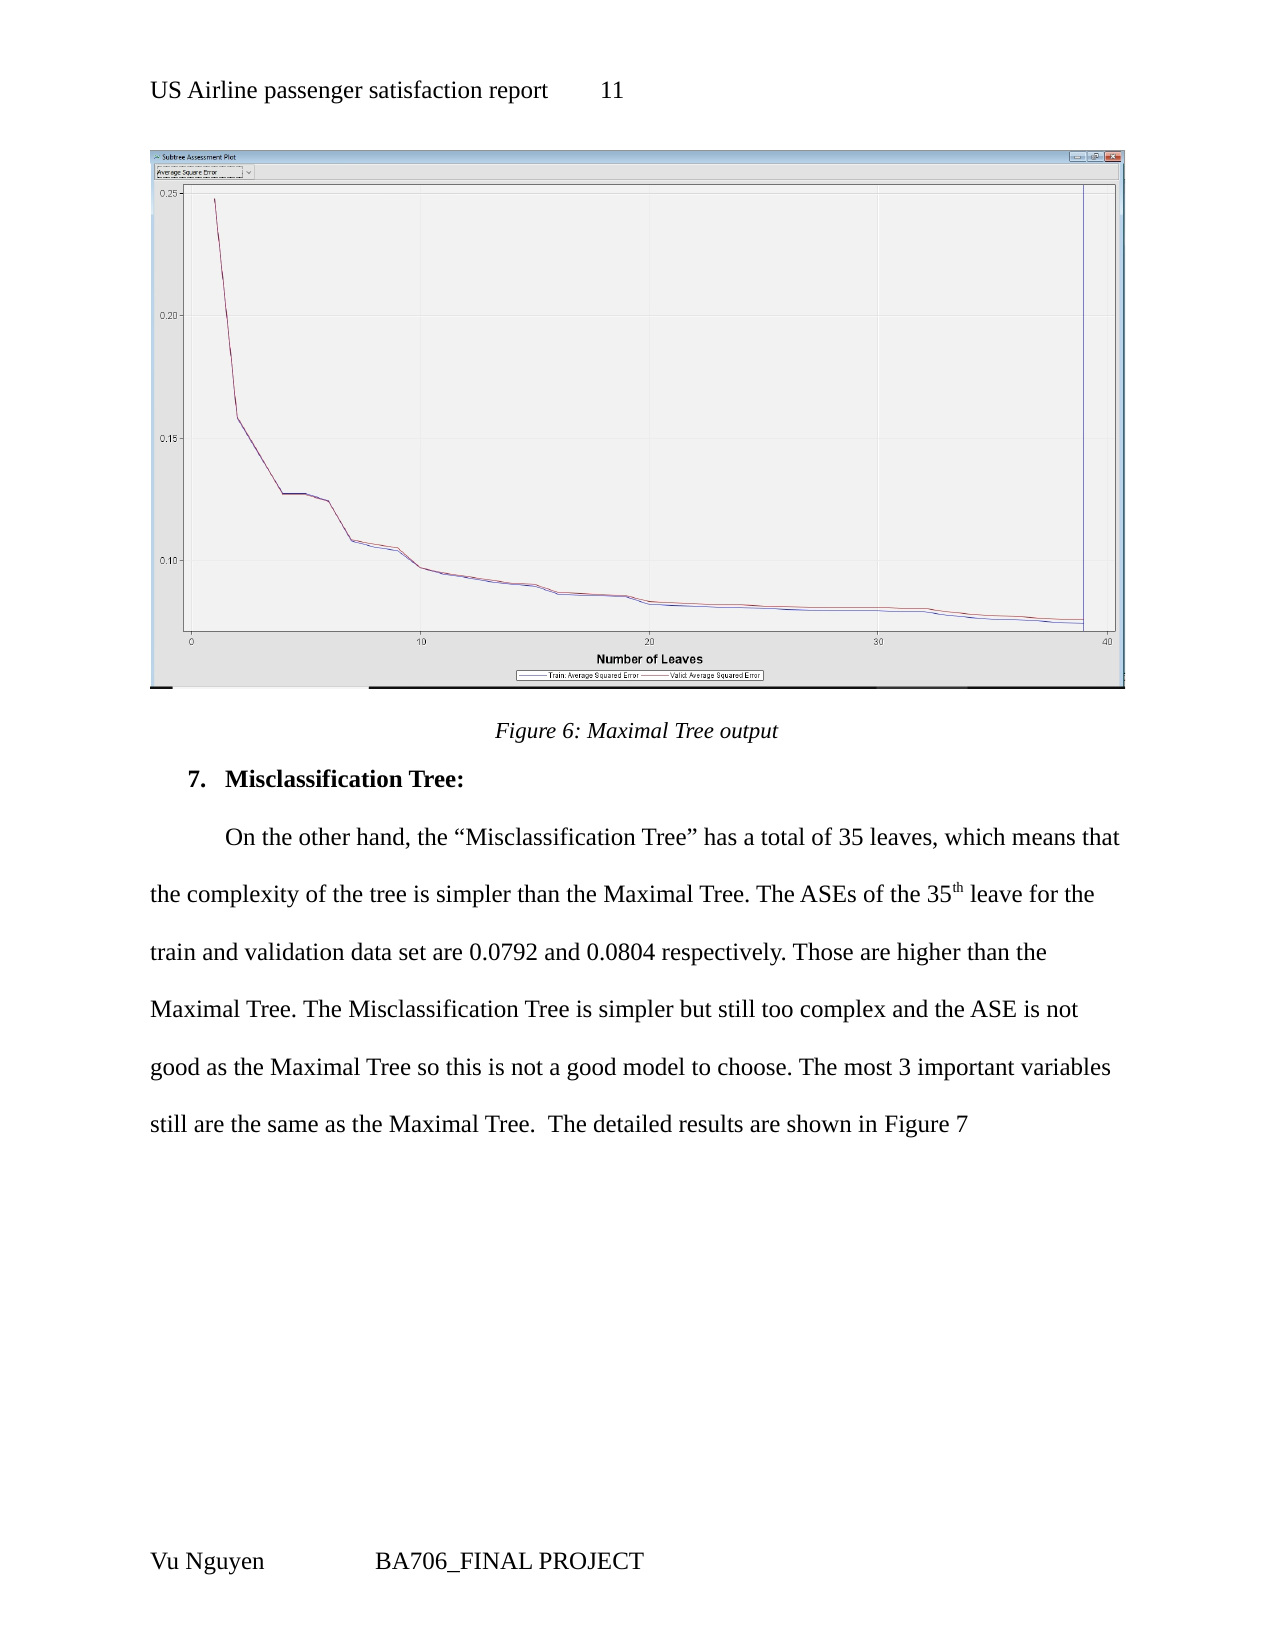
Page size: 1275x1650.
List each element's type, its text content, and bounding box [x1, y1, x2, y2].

text Figure 6: Maximal Tree output [150, 717, 1125, 743]
text On the other hand, the “Misclassification Tree” has a total of 35 leaves, which means that the complexity of the tree is simpler than the Maximal Tree. The ASEs of the 35th leave for the train and validation data set are 0.0792 and 0.0804 respectively. Those are higher than the Maximal Tree. The Misclassification Tree is simpler but still too complex and the ASE is not good as the Maximal Tree so this is not a good model to choose. The most 3 important variables still are the same as the Maximal Tree. The detailed results are shown in Figure 7 [150, 822, 1125, 1138]
subtitle Misclassification Tree: [187, 764, 1125, 793]
picture [150, 150, 1125, 689]
